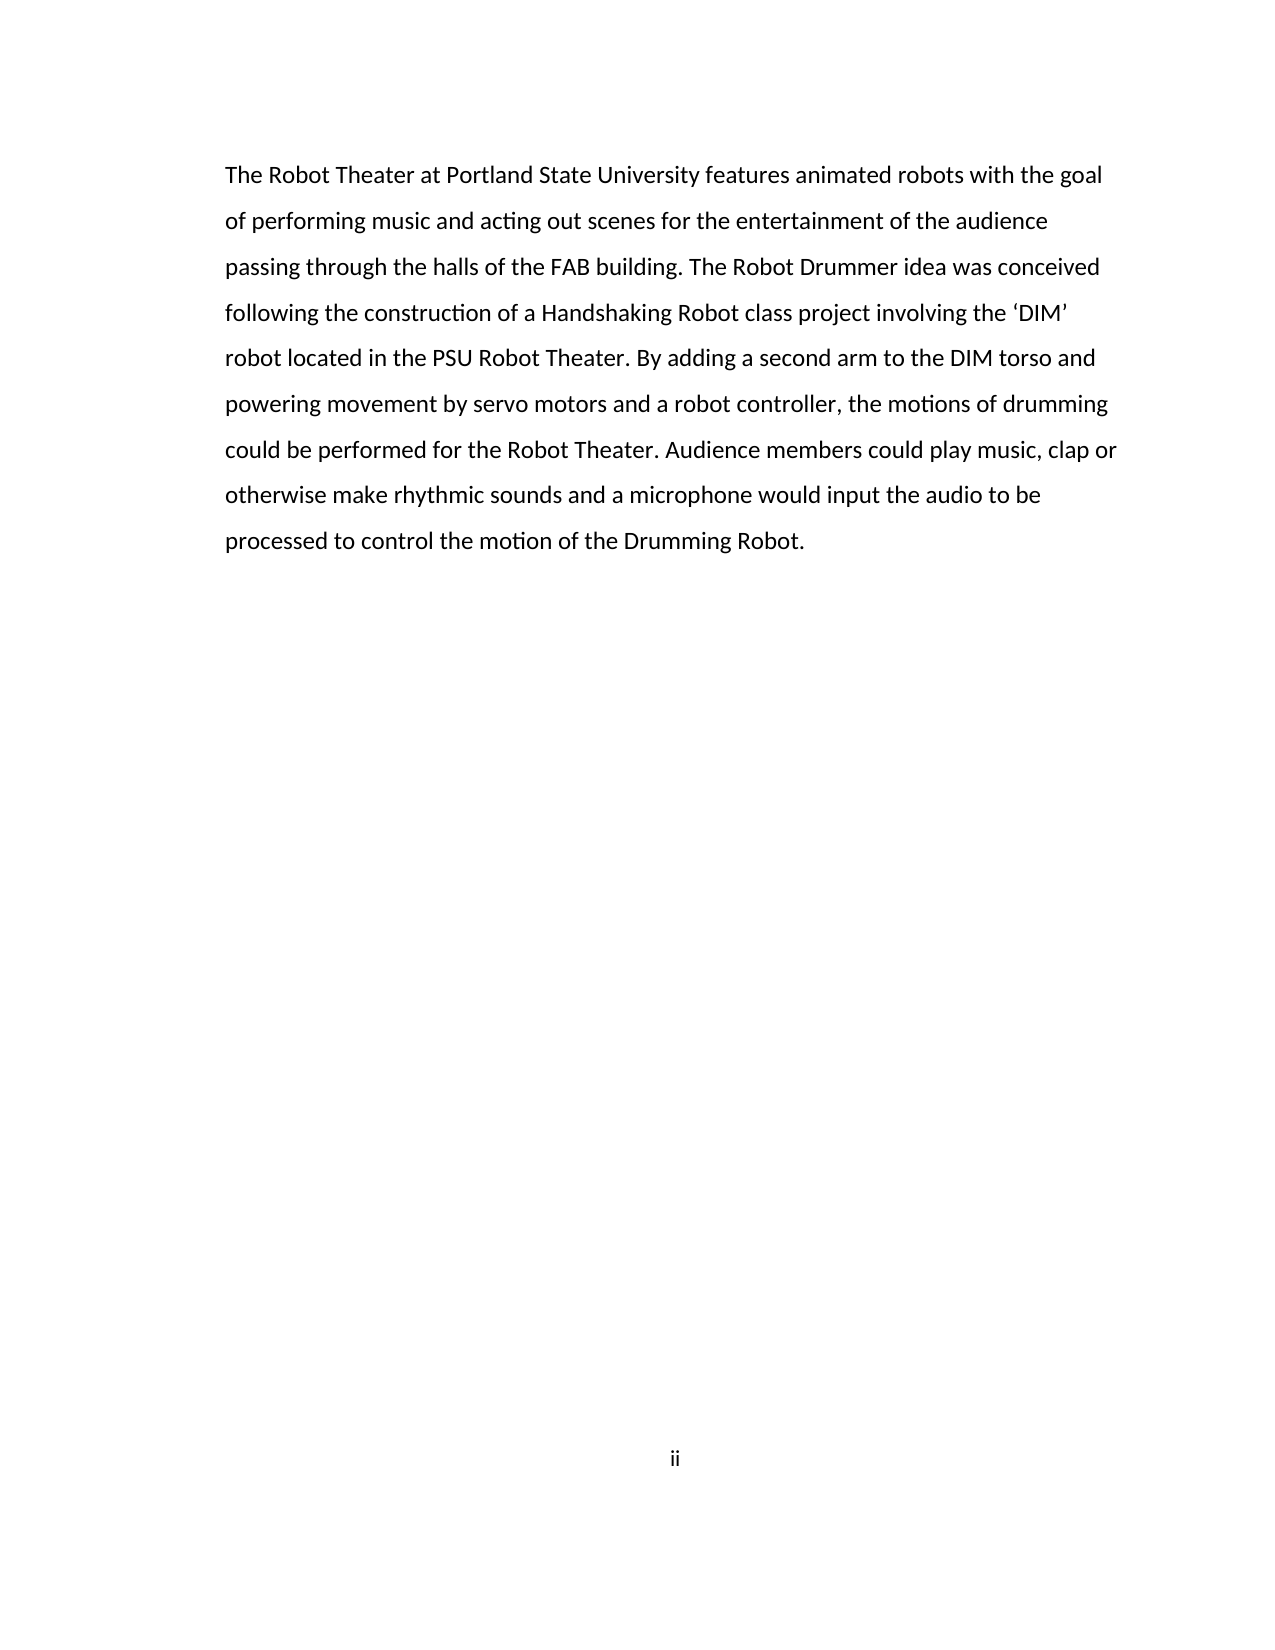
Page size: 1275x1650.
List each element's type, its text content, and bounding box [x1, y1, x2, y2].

text The Robot Theater at Portland State University features animated robots with the goal of performing music and acting out scenes for the entertainment of the audience passing through the halls of the FAB building. The Robot Drummer idea was conceived following the construction of a Handshaking Robot class project involving the ‘DIM’ robot located in the PSU Robot Theater. By adding a second arm to the DIM torso and powering movement by servo motors and a robot controller, the motions of drumming could be performed for the Robot Theater. Audience members could play music, clap or otherwise make rhythmic sounds and a microphone would input the audio to be processed to control the motion of the Drumming Robot. [225, 159, 1125, 556]
